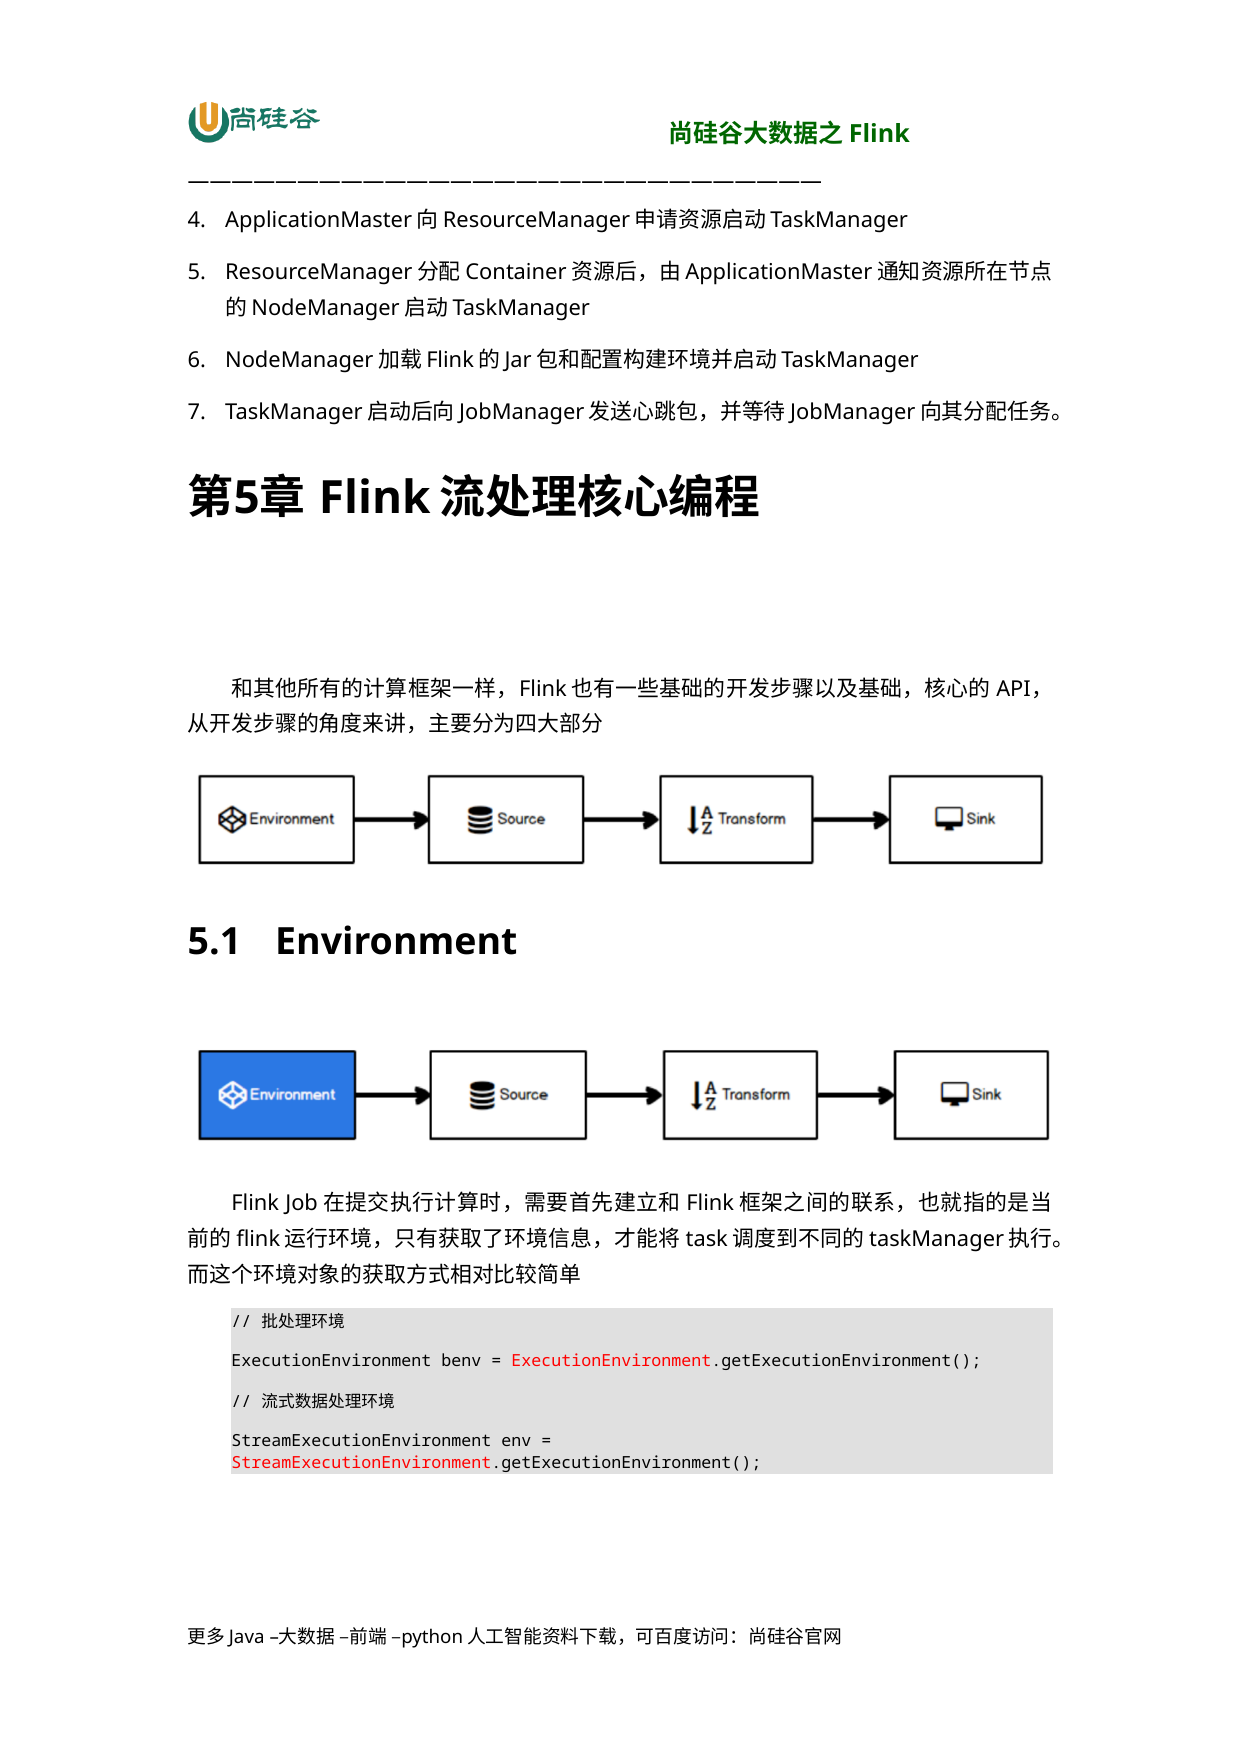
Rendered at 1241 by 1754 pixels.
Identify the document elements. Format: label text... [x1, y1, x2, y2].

list ApplicationMaster向ResourceManager申请资源启动TaskManager [187, 202, 1053, 234]
subtitle Environment [187, 907, 1053, 972]
subtitle Flink流处理核心编程 [187, 445, 1053, 543]
list TaskManager启动后向JobManager发送心跳包，并等待JobManager向其分配任务。 [187, 393, 1053, 426]
picture [187, 757, 1053, 875]
picture [187, 1035, 1053, 1148]
text // 批处理环境 [231, 1308, 1053, 1333]
picture [187, 101, 320, 143]
text Flink Job在提交执行计算时，需要首先建立和Flink框架之间的联系，也就指的是当前的flink运行环境，只有获取了环境信息，才能将task调度到不同的taskManager执行。而这个环境对象的获取方式相对比较简单 [187, 1185, 1053, 1289]
list ResourceManager分配Container资源后，由ApplicationMaster通知资源所在节点的NodeManager启动TaskManager [187, 254, 1053, 322]
text // 流式数据处理环境 [231, 1388, 1053, 1412]
list NodeManager加载Flink的Jar包和配置构建环境并启动TaskManager [187, 342, 1053, 374]
text ExecutionEnvironment benv = ExecutionEnvironment.getExecutionEnvironment(); [231, 1349, 1053, 1372]
text 和其他所有的计算框架一样，Flink也有一些基础的开发步骤以及基础，核心的API，从开发步骤的角度来讲，主要分为四大部分 [187, 670, 1053, 738]
text StreamExecutionEnvironment env = StreamExecutionEnvironment.getExecutionEnvironment(); [231, 1428, 1053, 1474]
